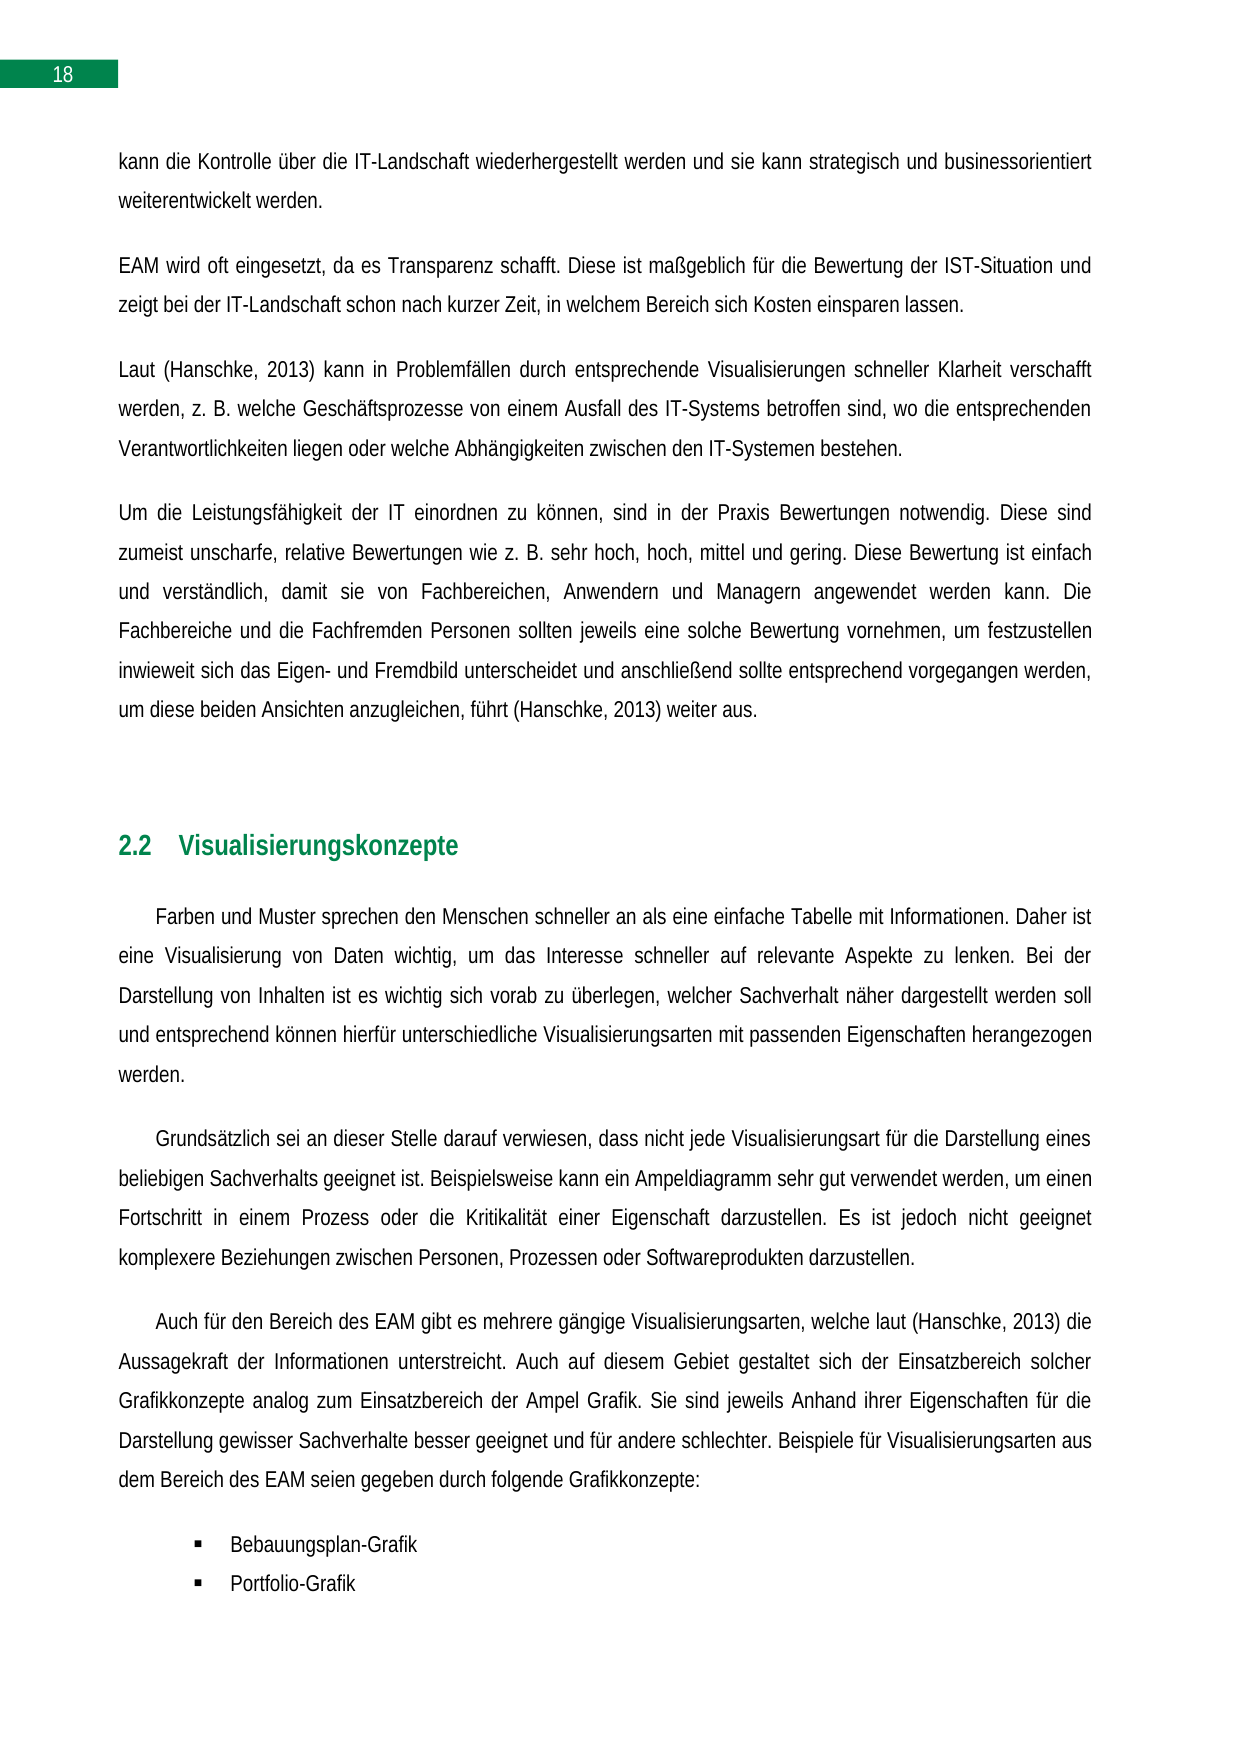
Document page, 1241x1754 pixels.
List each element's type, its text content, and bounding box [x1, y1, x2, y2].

text Laut (Hanschke, 2013) kann in Problemfällen durch entsprechende Visualisierungen schneller Klarheit verschafft werden, z. B. welche Geschäftsprozesse von einem Ausfall des IT-Systems betroffen sind, wo die entsprechenden Verantwortlichkeiten liegen oder welche Abhängigkeiten zwischen den IT-Systemen bestehen. [118, 356, 1092, 461]
list Bebauungsplan-Grafik [193, 1531, 1092, 1557]
text Auch für den Bereich des EAM gibt es mehrere gängige Visualisierungsarten, welche laut (Hanschke, 2013) die Aussagekraft der Informationen unterstreicht. Auch auf diesem Gebiet gestaltet sich der Einsatzbereich solcher Grafikkonzepte analog zum Einsatzbereich der Ampel Grafik. Sie sind jeweils Anhand ihrer Eigenschaften für die Darstellung gewisser Sachverhalte besser geeignet und für andere schlechter. Beispiele für Visualisierungsarten aus dem Bereich des EAM seien gegeben durch folgende Grafikkonzepte: [118, 1308, 1092, 1492]
text EAM wird oft eingesetzt, da es Transparenz schafft. Diese ist maßgeblich für die Bewertung der IST-Situation und zeigt bei der IT-Landschaft schon nach kurzer Zeit, in welchem Bereich sich Kosten einsparen lassen. [118, 252, 1092, 317]
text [118, 148, 1092, 213]
text Farben und Muster sprechen den Menschen schneller an als eine einfache Tabelle mit Informationen. Daher ist eine Visualisierung von Daten wichtig, um das Interesse schneller auf relevante Aspekte zu lenken. Bei der Darstellung von Inhalten ist es wichtig sich vorab zu überlegen, welcher Sachverhalt näher dargestellt werden soll und entsprechend können hierfür unterschiedliche Visualisierungsarten mit passenden Eigenschaften herangezogen werden. [118, 903, 1092, 1087]
text Grundsätzlich sei an dieser Stelle darauf verwiesen, dass nicht jede Visualisierungsart für die Darstellung eines beliebigen Sachverhalts geeignet ist. Beispielsweise kann ein Ampeldiagramm sehr gut verwendet werden, um einen Fortschritt in einem Prozess oder die Kritikalität einer Eigenschaft darzustellen. Es ist jedoch nicht geeignet komplexere Beziehungen zwischen Personen, Prozessen oder Softwareprodukten darzustellen. [118, 1125, 1092, 1270]
subtitle Visualisierungskonzepte [118, 828, 1092, 861]
text Um die Leistungsfähigkeit der IT einordnen zu können, sind in der Praxis Bewertungen notwendig. Diese sind zumeist unscharfe, relative Bewertungen wie z. B. sehr hoch, hoch, mittel und gering. Diese Bewertung ist einfach und verständlich, damit sie von Fachbereichen, Anwendern und Managern angewendet werden kann. Die Fachbereiche und die Fachfremden Personen sollten jeweils eine solche Bewertung vornehmen, um festzustellen inwieweit sich das Eigen- und Fremdbild unterscheidet und anschließend sollte entsprechend vorgegangen werden, um diese beiden Ansichten anzugleichen, führt (Hanschke, 2013) weiter aus. [118, 499, 1092, 723]
list Portfolio-Grafik [193, 1570, 1092, 1596]
